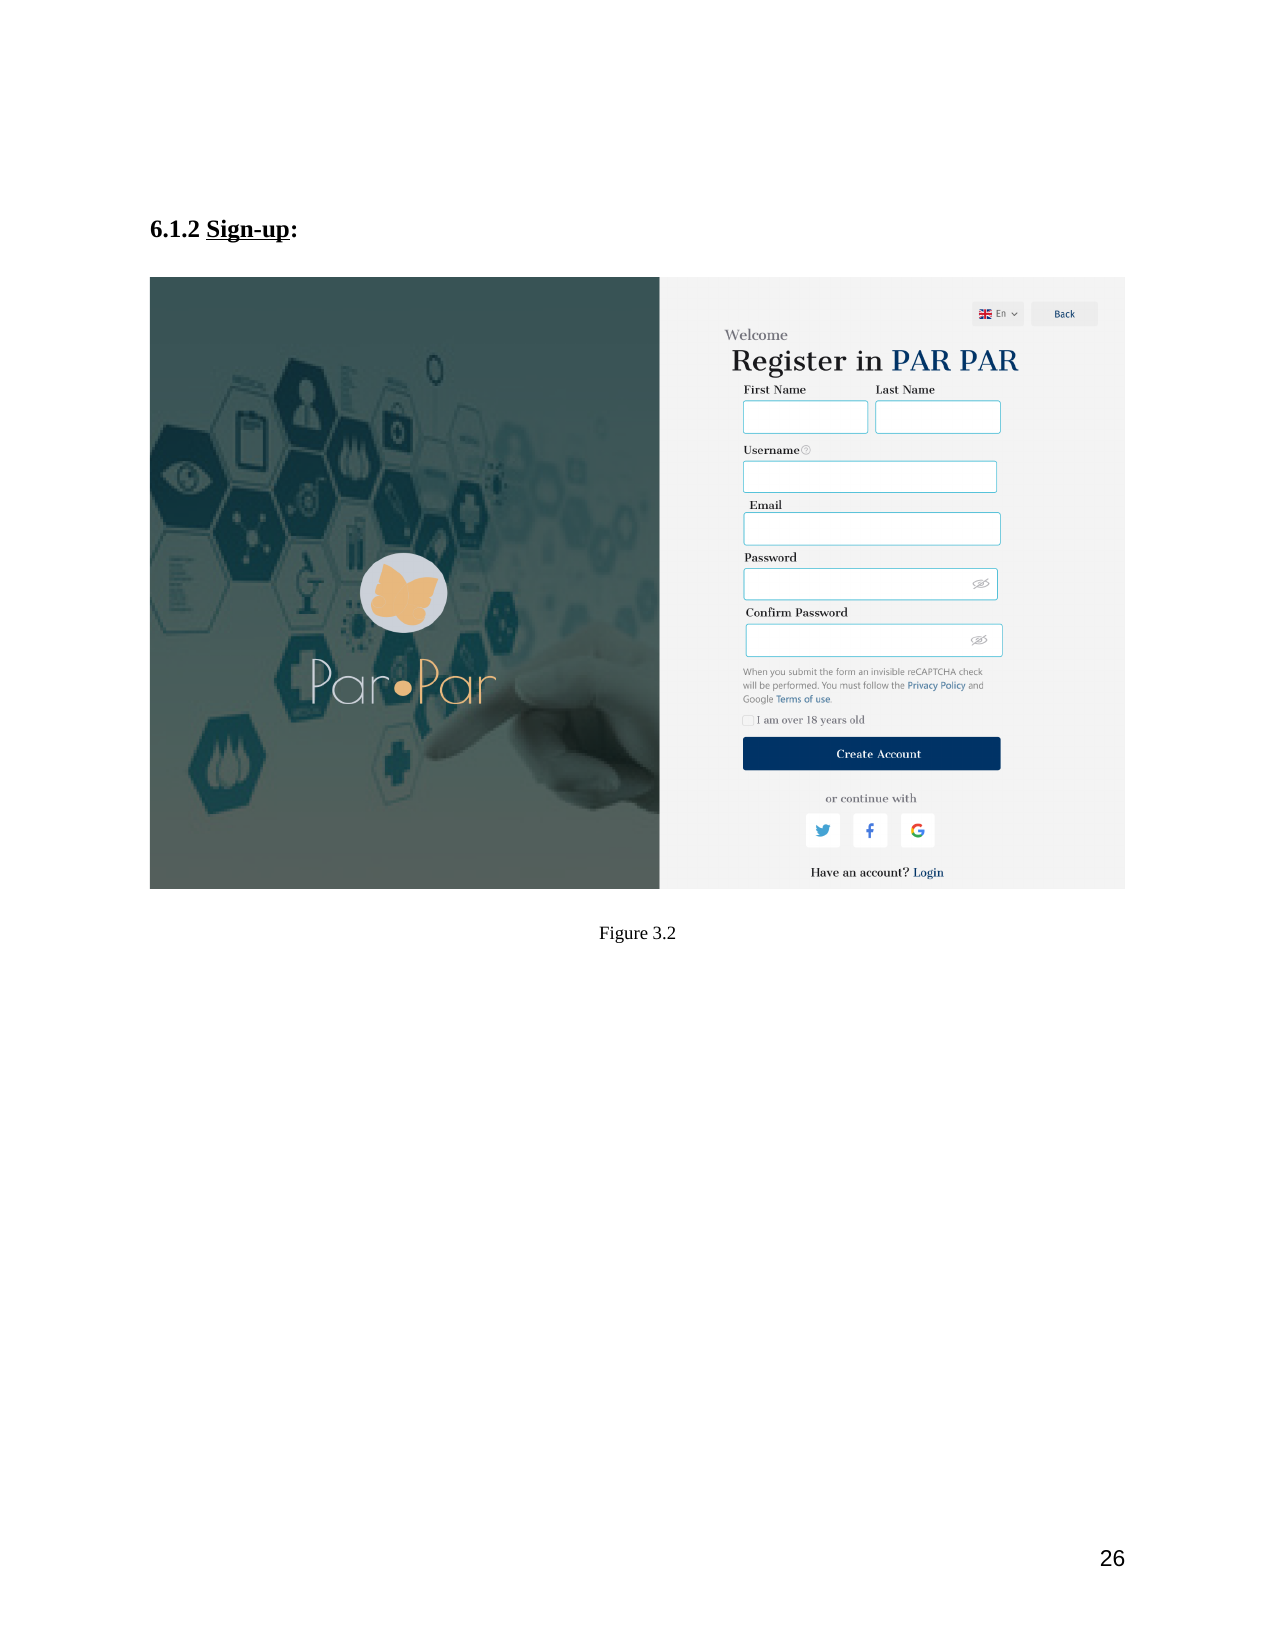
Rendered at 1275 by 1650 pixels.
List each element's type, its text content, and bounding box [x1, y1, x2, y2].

text Figure 3.2 [150, 922, 1125, 944]
picture [149, 277, 1125, 889]
text 6.1.2 Sign-up: [150, 214, 1125, 243]
